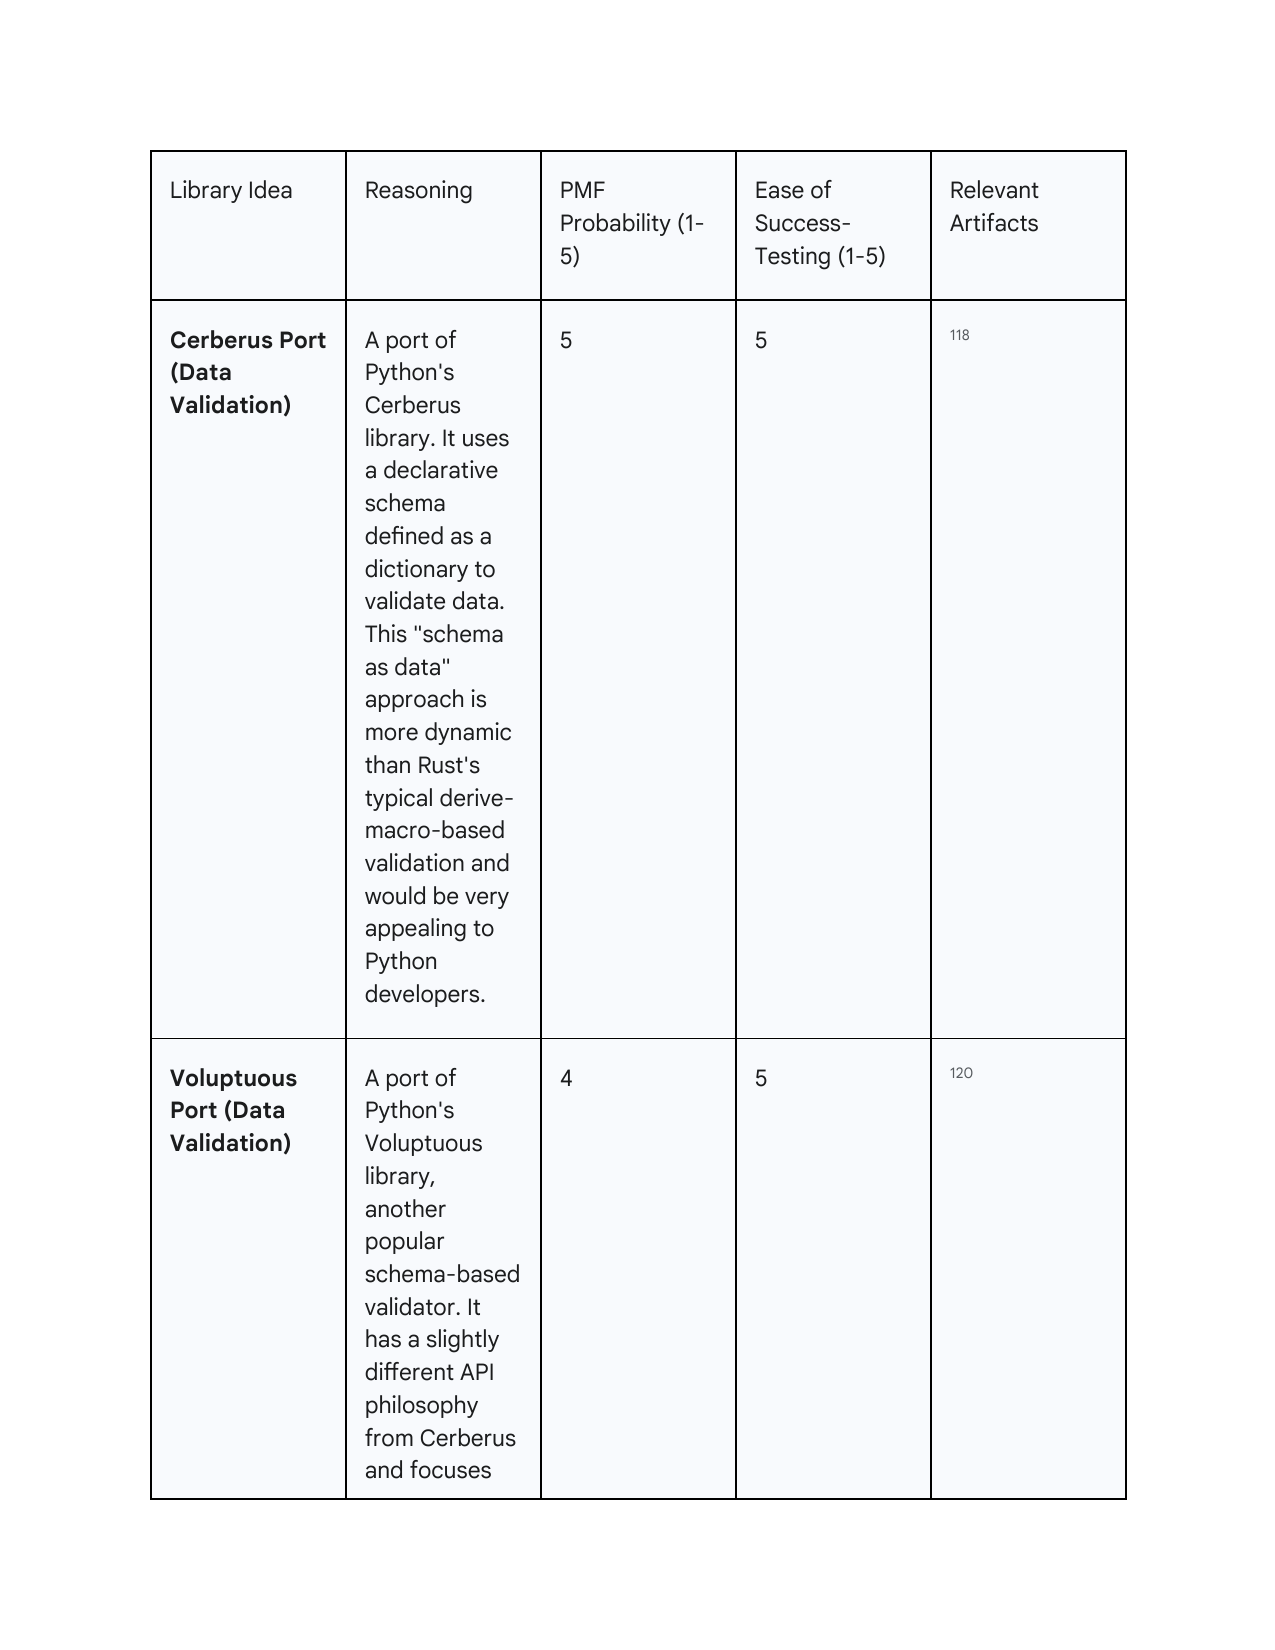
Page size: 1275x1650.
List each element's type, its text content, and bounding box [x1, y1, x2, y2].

table_cell 5 [737, 1039, 930, 1498]
table_header Relevant Artifacts [932, 152, 1125, 299]
table_cell 5 [737, 301, 930, 1037]
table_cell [152, 1039, 345, 1498]
table_cell A port of Python's Cerberus library. It uses a declarative schema defined as a dictionary to validate data. This "schema as data" approach is more dynamic than Rust's typical derive-macro-based validation and would be very appealing to Python developers. [347, 301, 540, 1037]
table_cell 120 [932, 1039, 1125, 1498]
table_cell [347, 1039, 540, 1498]
table_cell 5 [542, 301, 735, 1037]
table_cell Cerberus Port (Data Validation) [152, 301, 345, 1037]
table_header Library Idea [152, 152, 345, 299]
table_header PMF Probability (1-5) [542, 152, 735, 299]
table_header Ease of Success-Testing (1-5) [737, 152, 930, 299]
table_header Reasoning [347, 152, 540, 299]
table_cell 4 [542, 1039, 735, 1498]
table_cell 118 [932, 301, 1125, 1037]
